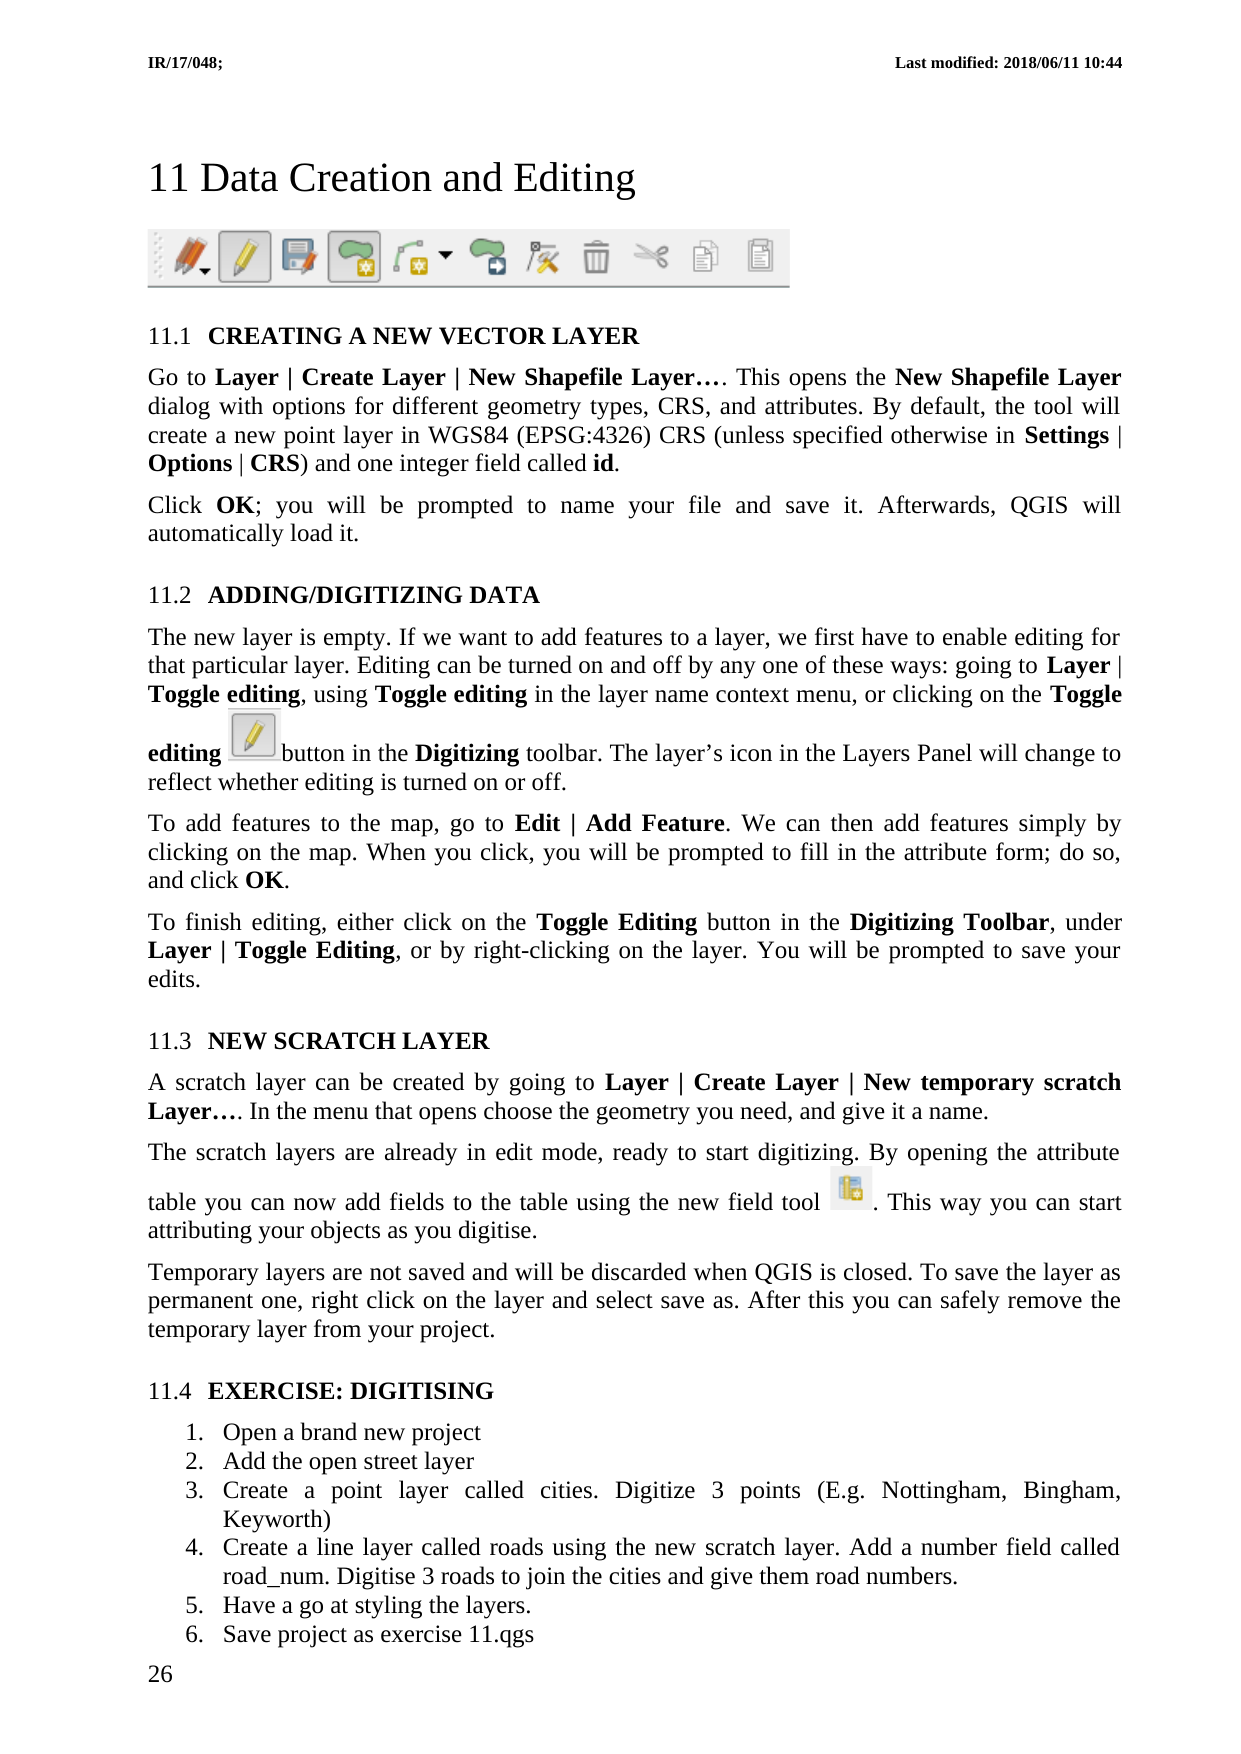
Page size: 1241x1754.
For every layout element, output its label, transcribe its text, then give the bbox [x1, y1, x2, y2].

list Save project as exercise 11.qgs [185, 1619, 1122, 1647]
text Click OK; you will be prompted to name your file and save it. Afterwards, QGIS will automatically load it. [148, 490, 1122, 547]
list Create a line layer called roads using the new scratch layer. Add a number field called road_num. Digitise 3 roads to join the cities and give them road numbers. [185, 1532, 1122, 1590]
picture [830, 1166, 873, 1210]
list Open a brand new project [185, 1417, 1122, 1446]
text Go to Layer | Create Layer | New Shapefile Layer…. This opens the New Shapefile Layer dialog with options for different geometry types, CRS, and attributes. By default, the tool will create a new point layer in WGS84 (EPSG:4326) CRS (unless specified otherwise in Settings | Options | CRS) and one integer field called id. [148, 362, 1122, 477]
subtitle Creating a New Vector Layer [148, 321, 1122, 350]
text A scratch layer can be created by going to Layer | Create Layer | New temporary scratch Layer…. In the menu that opens choose the geometry you need, and give it a name. [148, 1067, 1122, 1125]
text To finish editing, either click on the Toggle Editing button in the Digitizing Toolbar, under Layer | Toggle Editing, or by right-clicking on the layer. You will be prompted to save your edits. [148, 907, 1122, 993]
subtitle Exercise: digitising [148, 1376, 1122, 1405]
text To add features to the map, go to Edit | Add Feature. We can then add features simply by clicking on the map. When you click, you will be prompted to fill in the attribute form; do so, and click OK. [148, 808, 1122, 894]
list Add the open street layer [185, 1446, 1122, 1475]
text Temporary layers are not saved and will be discarded when QGIS is closed. To save the layer as permanent one, right click on the layer and select save as. After this you can safely remove the temporary layer from your project. [148, 1257, 1122, 1343]
list Have a go at styling the layers. [185, 1590, 1122, 1619]
subtitle Data Creation and Editing [148, 152, 1122, 200]
text The scratch layers are already in edit mode, ready to start digitizing. By opening the attribute table you can now add fields to the table using the new field tool . This way you can start attributing your objects as you digitise. [148, 1137, 1122, 1244]
list Create a point layer called cities. Digitize 3 points (E.g. Nottingham, Bingham, Keyworth) [185, 1475, 1122, 1532]
subtitle Adding/Digitizing data [148, 581, 1122, 609]
picture [228, 708, 282, 762]
picture [147, 229, 790, 288]
subtitle New scratch layer [148, 1026, 1122, 1055]
text The new layer is empty. If we want to add features to a layer, we first have to enable editing for that particular layer. Editing can be turned on and off by any one of these ways: going to Layer | Toggle editing, using Toggle editing in the layer name context menu, or clicking on the Toggle editing button in the Digitizing toolbar. The layer’s icon in the Layers Panel will change to reflect whether editing is turned on or off. [148, 622, 1122, 795]
